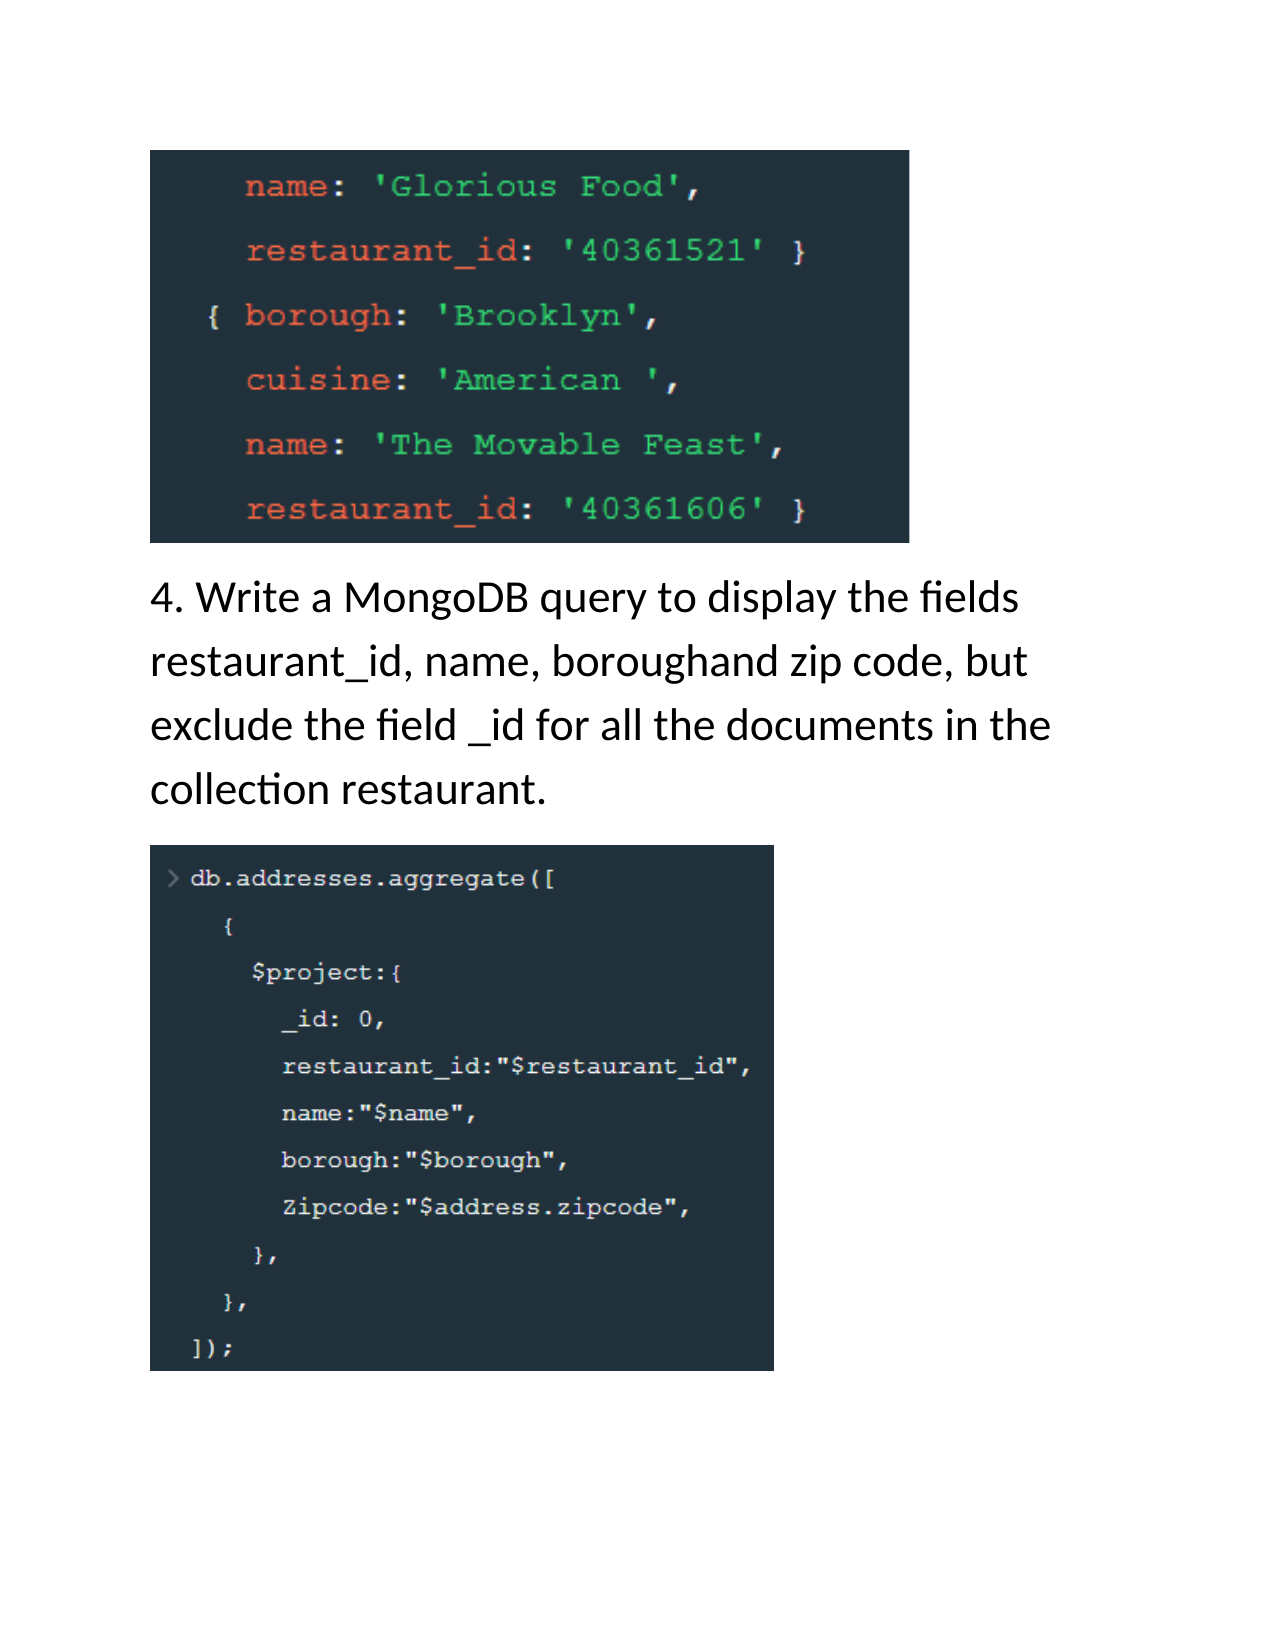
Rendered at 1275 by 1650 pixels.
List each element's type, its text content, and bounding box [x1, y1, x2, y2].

text 4. Write a MongoDB query to display the fields restaurant_id, name, boroughand zip code, but exclude the field _id for all the documents in the collection restaurant. [150, 567, 1125, 816]
picture [150, 845, 774, 1371]
picture [150, 150, 910, 543]
